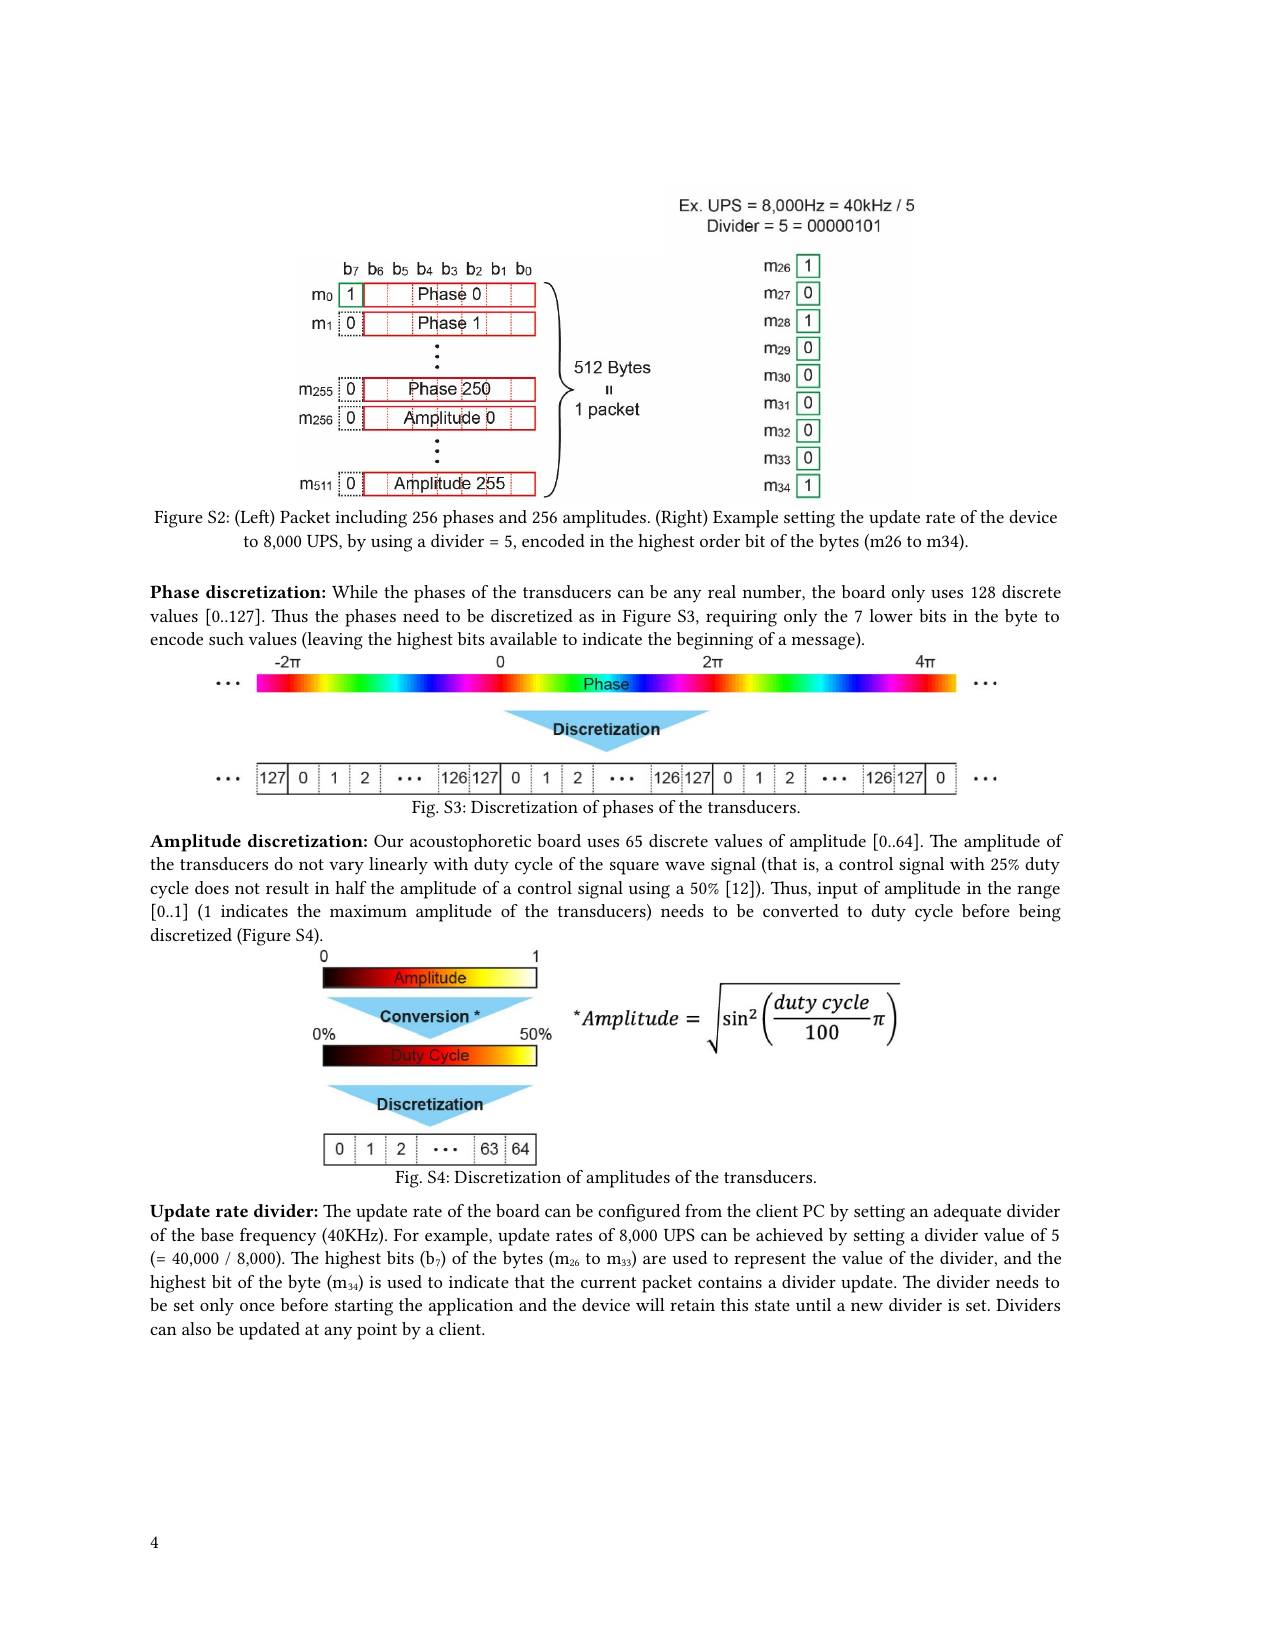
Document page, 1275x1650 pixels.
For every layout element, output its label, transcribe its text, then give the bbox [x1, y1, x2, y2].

text Fig. S4: Discretization of amplitudes of the transducers. [150, 1167, 1062, 1188]
text Phase discretization: While the phases of the transducers can be any real number, the board only uses 128 discrete values [0..127]. Thus the phases need to be discretized as in Figure S3, requiring only the 7 lower bits in the byte to encode such values (leaving the highest bits available to indicate the beginning of a message). [150, 582, 1062, 650]
picture [298, 183, 915, 505]
picture [216, 652, 997, 795]
text Amplitude discretization: Our acoustophoretic board uses 65 discrete values of amplitude [0..64]. The amplitude of the transducers do not vary linearly with duty cycle of the square wave signal (that is, a control signal with 25% duty cycle does not result in half the amplitude of a control signal using a 50% [12]). Thus, input of amplitude in the range [0..1] (1 indicates the maximum amplitude of the transducers) needs to be converted to duty cycle before being discretized (Figure S4). [150, 831, 1062, 946]
text Update rate divider: The update rate of the board can be configured from the client PC by setting an adequate divider of the base frequency (40KHz). For example, update rates of 8,000 UPS can be achieved by setting a divider value of 5 (= 40,000 / 8,000). The highest bits (b7) of the bytes (m26 to m33) are used to represent the value of the divider, and the highest bit of the byte (m34) is used to indicate that the current packet contains a divider update. The divider needs to be set only once before starting the application and the device will retain this state until a new divider is set. Dividers can also be updated at any point by a client. [150, 1201, 1062, 1339]
text Figure S2: (Left) Packet including 256 phases and 256 amplitudes. (Right) Example setting the update rate of the device to 8,000 UPS, by using a divider = 5, encoded in the highest order bit of the bytes (m26 to m34). [150, 507, 1062, 552]
picture [312, 947, 901, 1166]
text Fig. S3: Discretization of phases of the transducers. [150, 797, 1062, 818]
